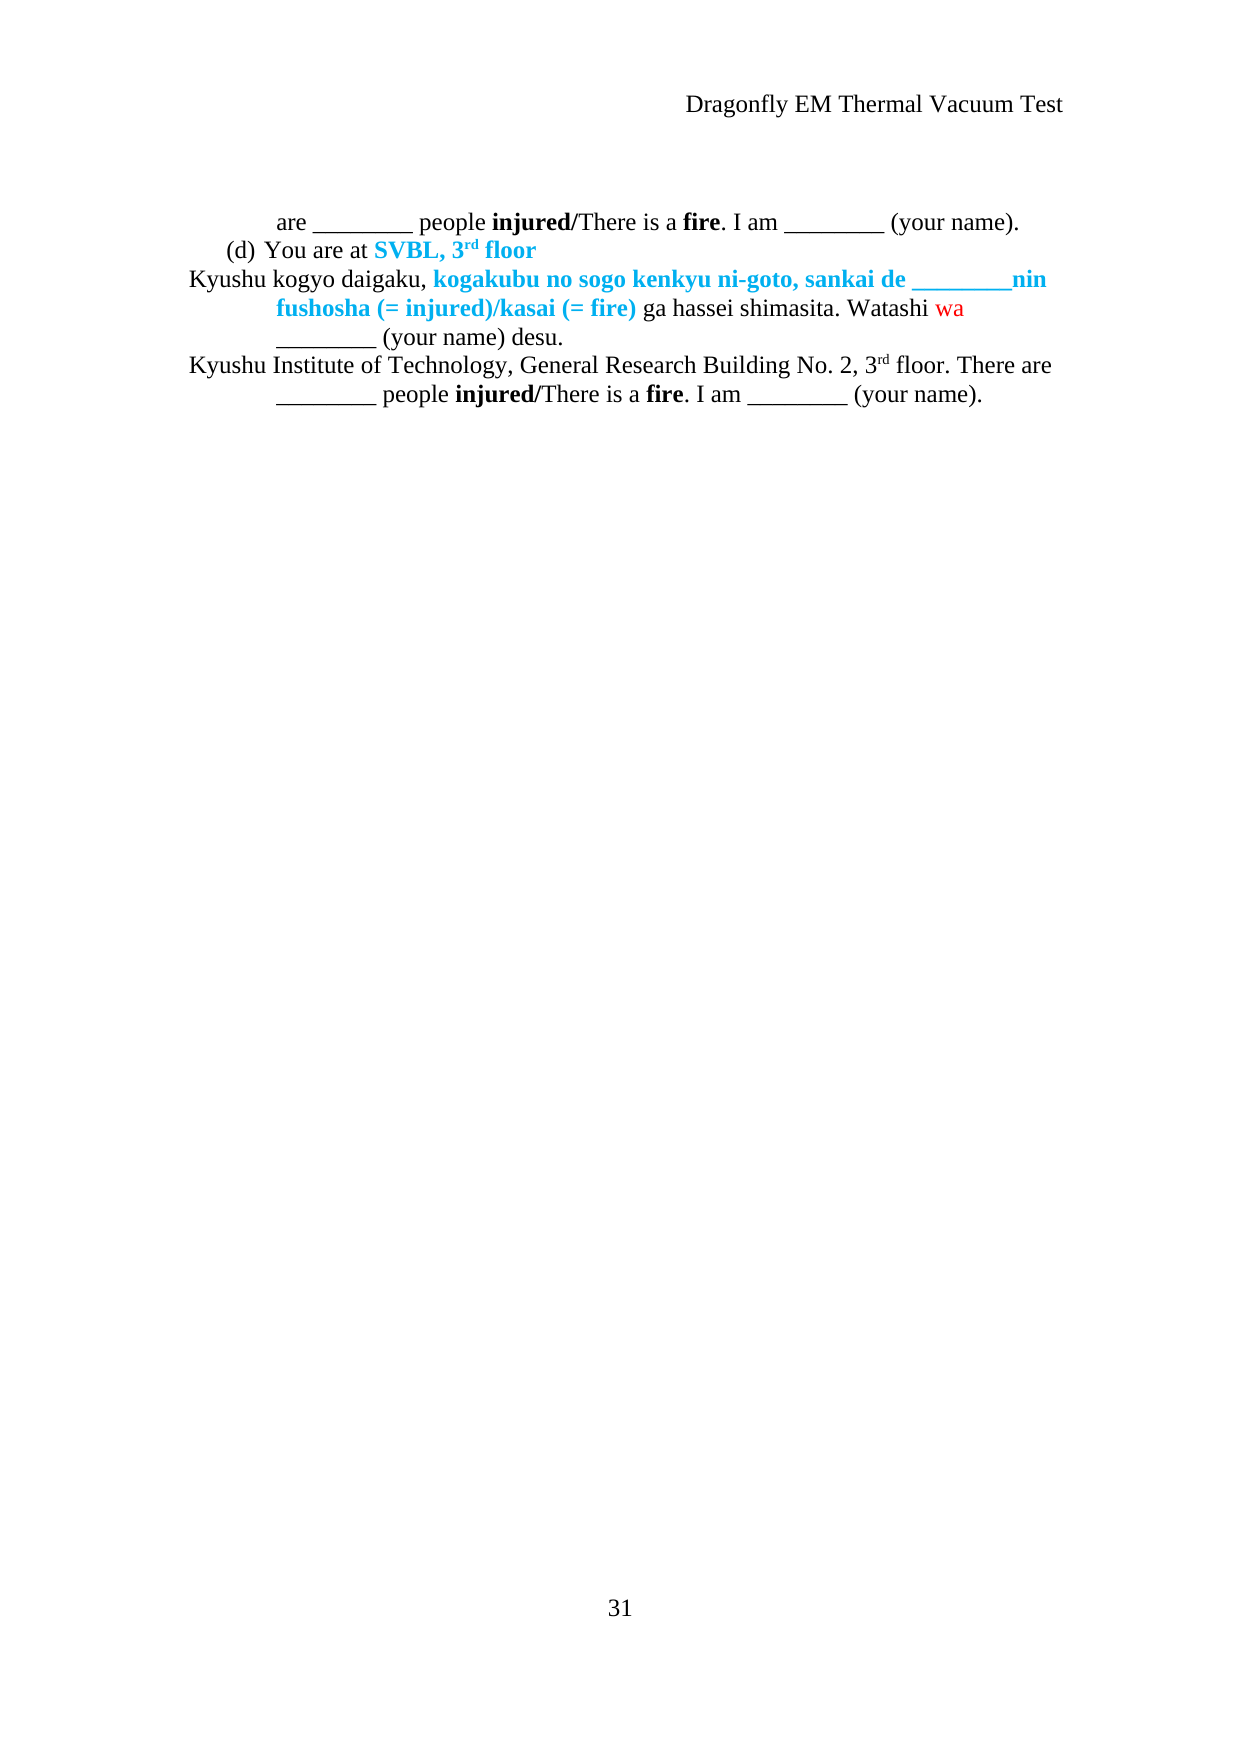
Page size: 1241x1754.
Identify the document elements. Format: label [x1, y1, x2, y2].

table_header [177, 207, 1063, 408]
